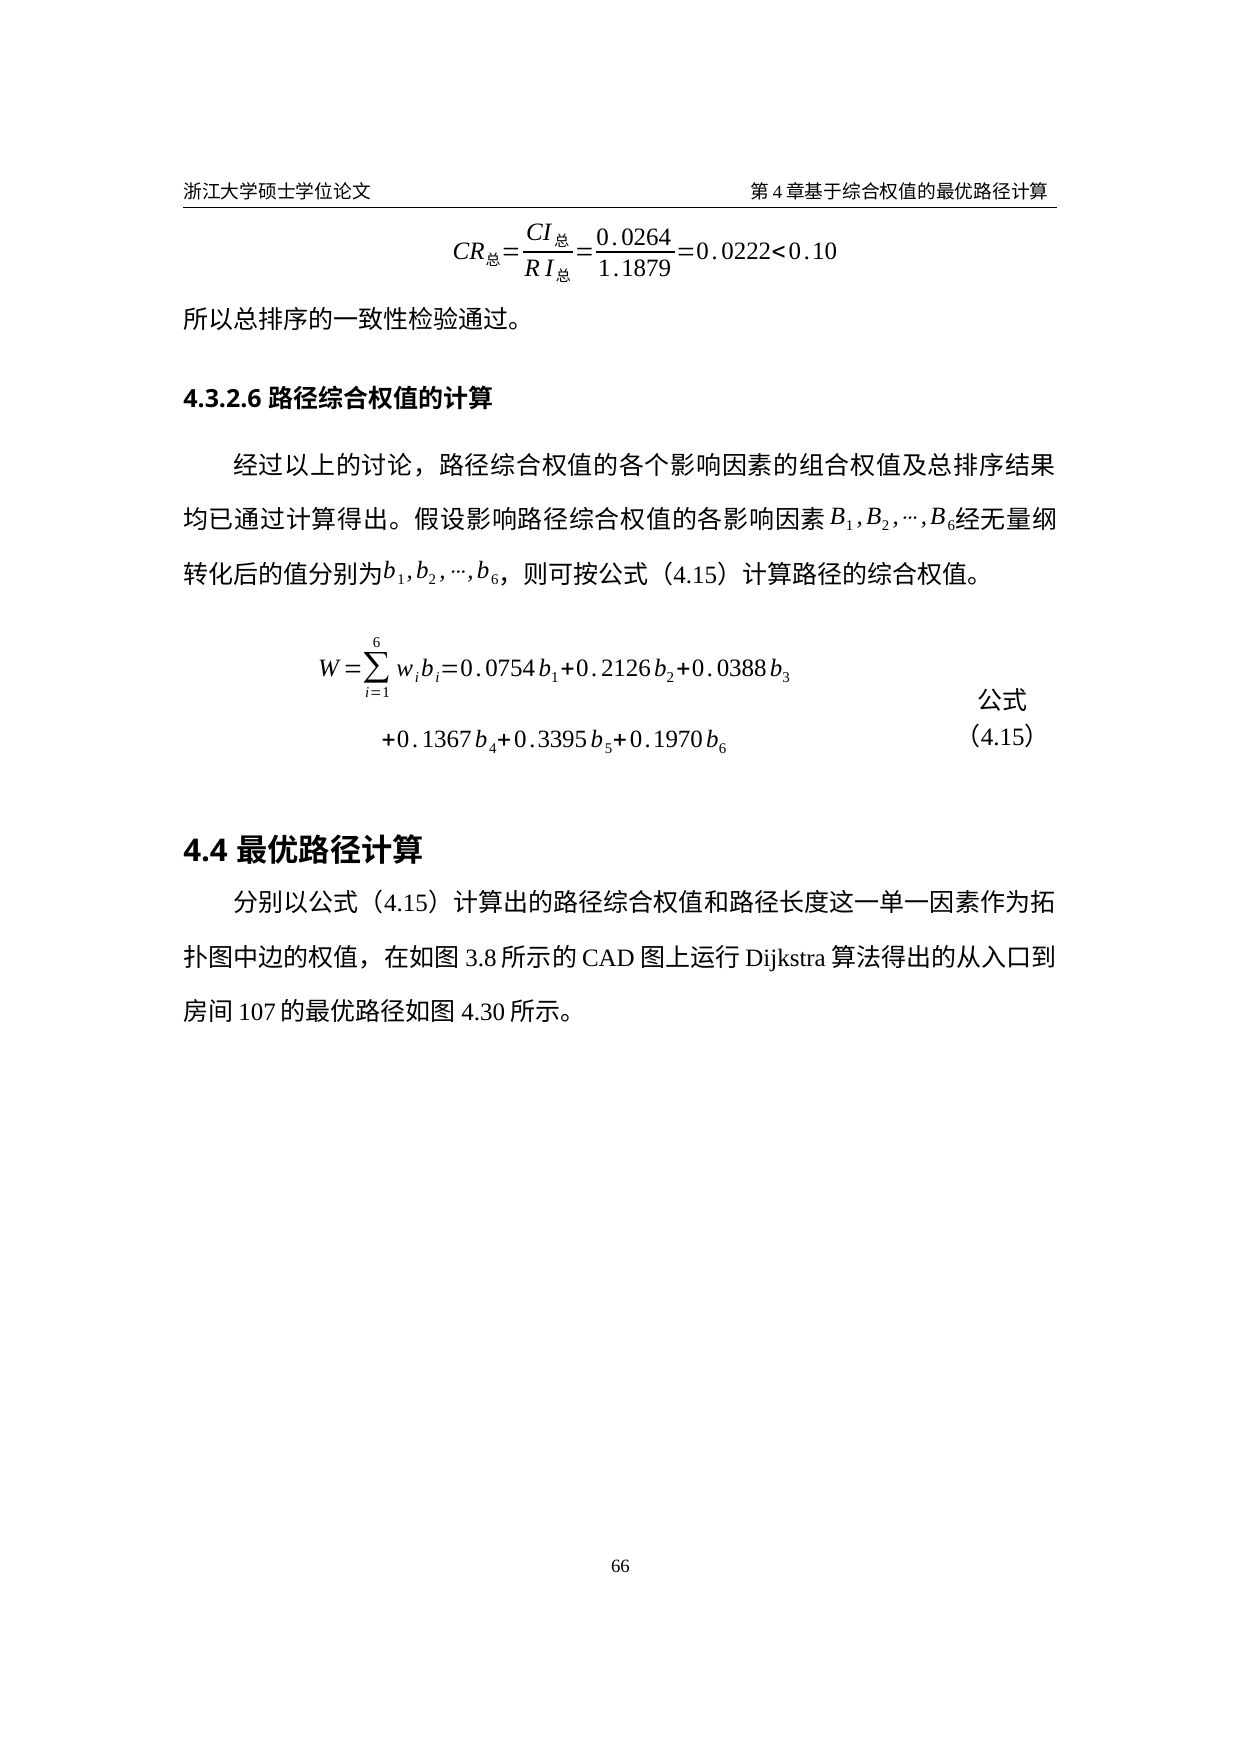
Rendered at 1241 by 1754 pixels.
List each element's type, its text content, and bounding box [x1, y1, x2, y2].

subtitle 路径综合权值的计算 [183, 379, 1057, 415]
subtitle 最优路径计算 [183, 825, 1057, 870]
table_header [172, 609, 936, 800]
text 所以总排序的一致性检验通过。 [183, 299, 1057, 336]
